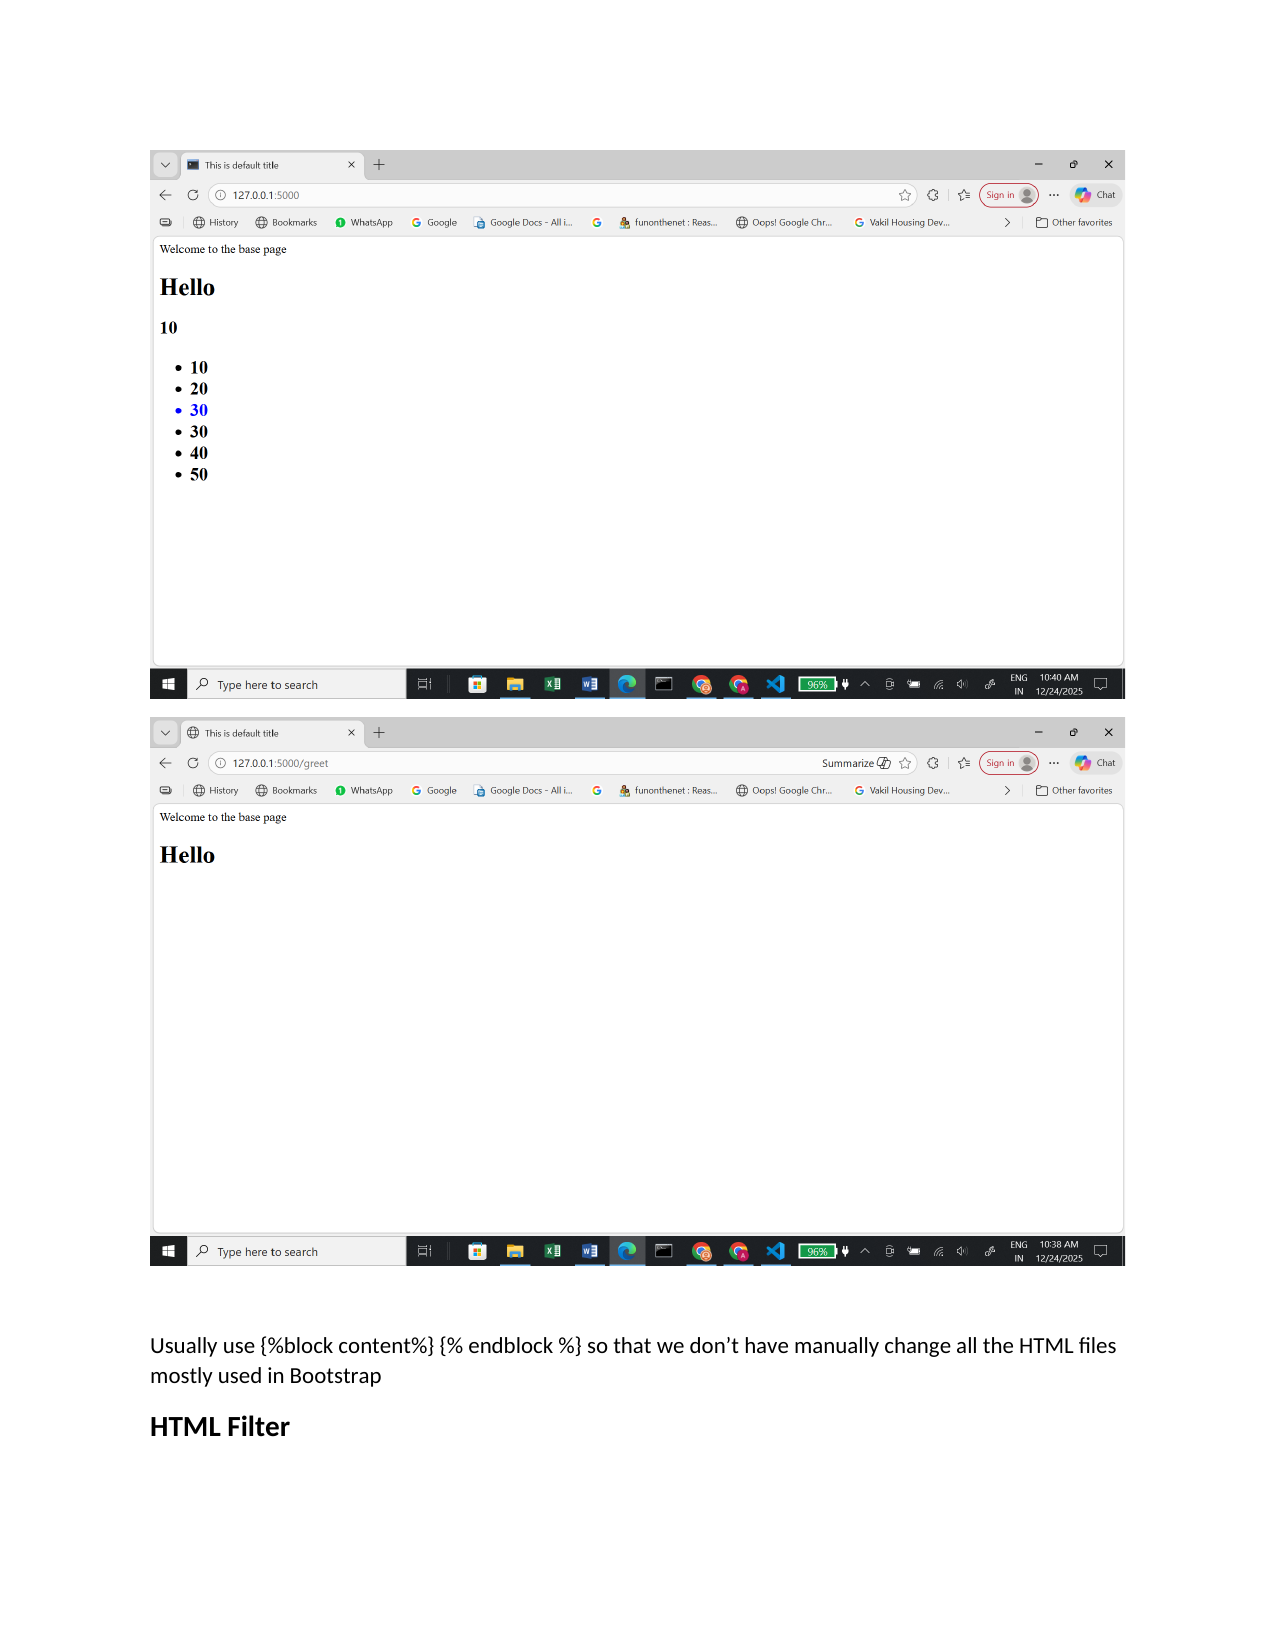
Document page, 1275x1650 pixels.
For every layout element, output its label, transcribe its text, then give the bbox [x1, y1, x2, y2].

picture [150, 717, 1125, 1266]
text Usually use {%block content%} {% endblock %} so that we don’t have manually change all the HTML files mostly used in Bootstrap [150, 1331, 1125, 1390]
picture [150, 150, 1125, 699]
text HTML Filter [150, 1408, 1125, 1444]
